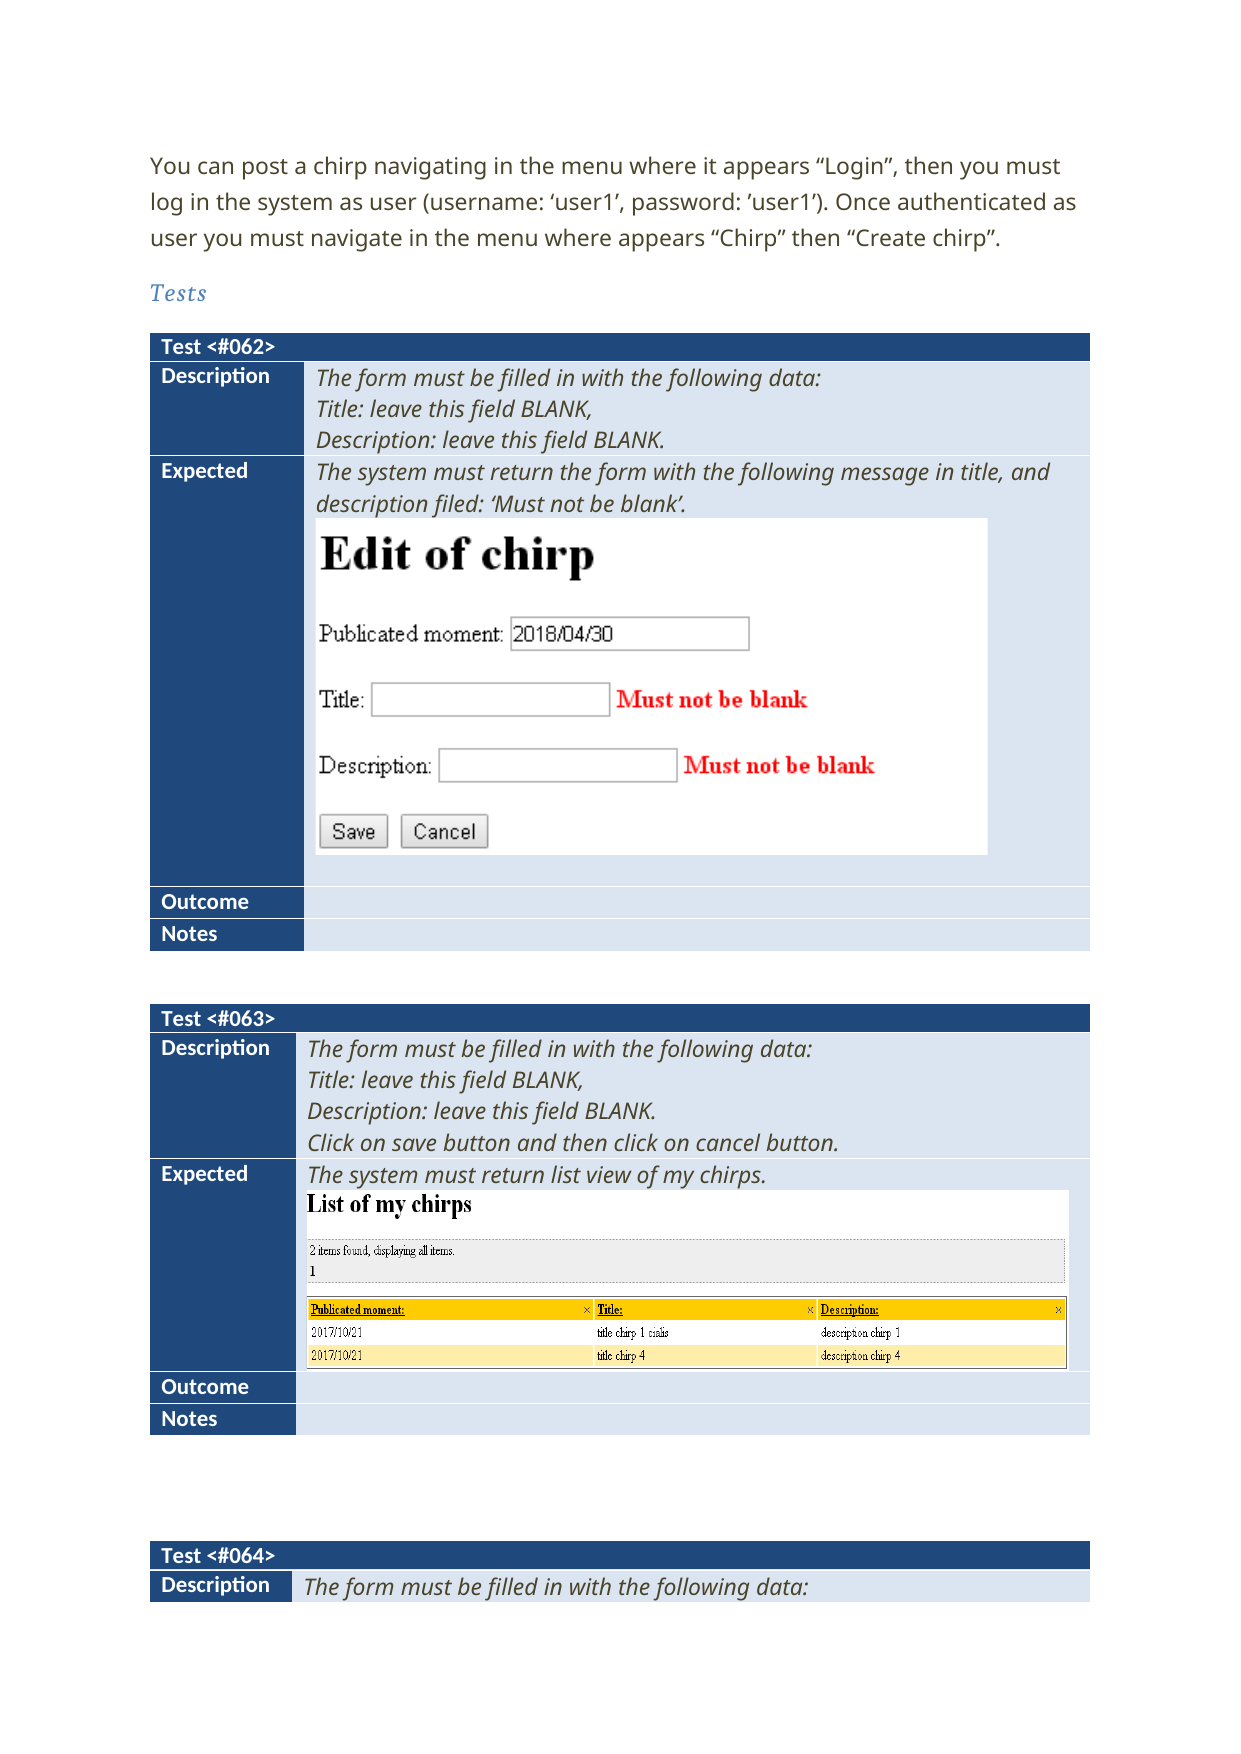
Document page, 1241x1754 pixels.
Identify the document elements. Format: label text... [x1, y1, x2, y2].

table_cell Expected [150, 456, 304, 886]
table_header Test <#063> [150, 1004, 1090, 1032]
table_cell The system must return the form with the following message in title, and description filed: ‘Must not be blank’. [304, 456, 1090, 886]
table_cell Description [150, 1033, 296, 1158]
subtitle Tests [150, 279, 1090, 307]
table_cell The form must be filled in with the following data: Title: leave this field BLANK, Description: leave this field BLANK. Click on save button and then click on cancel button. [296, 1033, 1090, 1158]
table_cell Expected [150, 1159, 296, 1371]
text You can post a chirp navigating in the menu where it appears “Login”, then you must log in the system as user (username: ‘user1’, password: ’user1’). Once authenticated as user you must navigate in the menu where appears “Chirp” then “Create chirp”. [150, 150, 1090, 253]
table_cell The system must return list view of my chirps. [296, 1159, 1090, 1371]
picture [306, 1190, 1069, 1371]
table_cell [296, 1372, 1090, 1403]
table_cell Outcome [150, 887, 304, 918]
table_cell The form must be filled in with the following data: Title: leave this field BLANK, Description: leave this field BLANK. [304, 362, 1090, 455]
table_header Test <#064> [150, 1541, 1090, 1569]
table_cell Description [150, 1571, 292, 1602]
table_header Test <#062> [150, 333, 1090, 361]
table_cell Outcome [150, 1372, 296, 1403]
picture [315, 518, 988, 855]
table_cell [304, 919, 1090, 951]
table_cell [292, 1571, 1090, 1602]
table_cell Description [150, 362, 304, 455]
table_cell Notes [150, 919, 304, 951]
table_cell [304, 887, 1090, 918]
table_cell Notes [150, 1404, 296, 1435]
table_cell [296, 1404, 1090, 1435]
